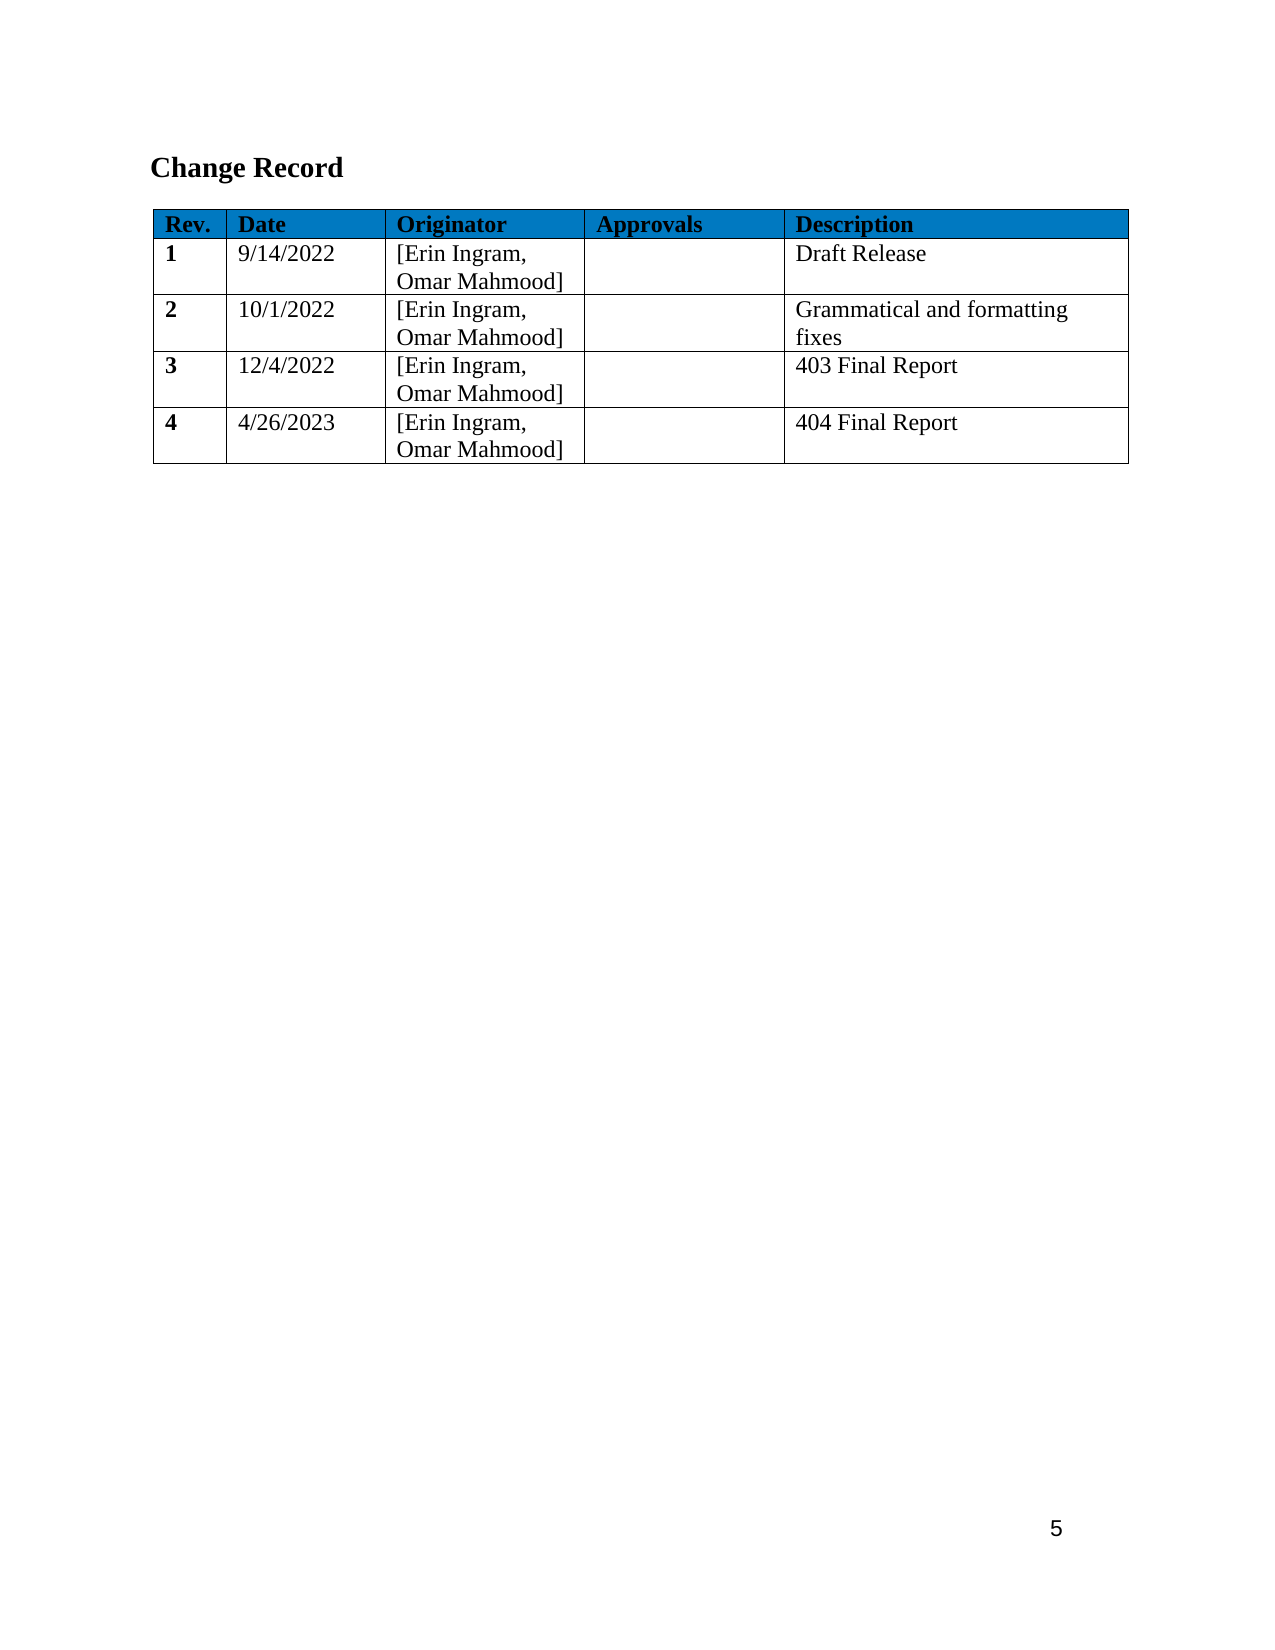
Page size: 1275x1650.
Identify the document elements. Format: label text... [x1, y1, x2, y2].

table_cell [585, 408, 784, 463]
table_cell 4 [154, 408, 226, 463]
table_cell 9/14/2022 [227, 239, 385, 294]
table_cell Grammatical and formatting fixes [785, 295, 1128, 351]
table_header Date [227, 210, 385, 238]
table_cell [585, 295, 784, 351]
table_cell [Erin Ingram, Omar Mahmood] [386, 295, 584, 351]
text Change Record [150, 150, 1125, 183]
table_cell 2 [154, 295, 226, 351]
table_header Description [785, 210, 1128, 238]
table_cell [Erin Ingram, Omar Mahmood] [386, 352, 584, 407]
table_cell 403 Final Report [785, 352, 1128, 407]
table_header Rev. [154, 210, 226, 238]
table_cell 4/26/2023 [227, 408, 385, 463]
table_cell 1 [154, 239, 226, 294]
table_cell [Erin Ingram, Omar Mahmood] [386, 408, 584, 463]
table_header Originator [386, 210, 584, 238]
table_header Approvals [585, 210, 784, 238]
table_cell Draft Release [785, 239, 1128, 294]
table_cell 12/4/2022 [227, 352, 385, 407]
table_cell [585, 239, 784, 294]
table_cell 10/1/2022 [227, 295, 385, 351]
table_cell 3 [154, 352, 226, 407]
table_cell 404 Final Report [785, 408, 1128, 463]
table_cell [Erin Ingram, Omar Mahmood] [386, 239, 584, 294]
table_cell [585, 352, 784, 407]
